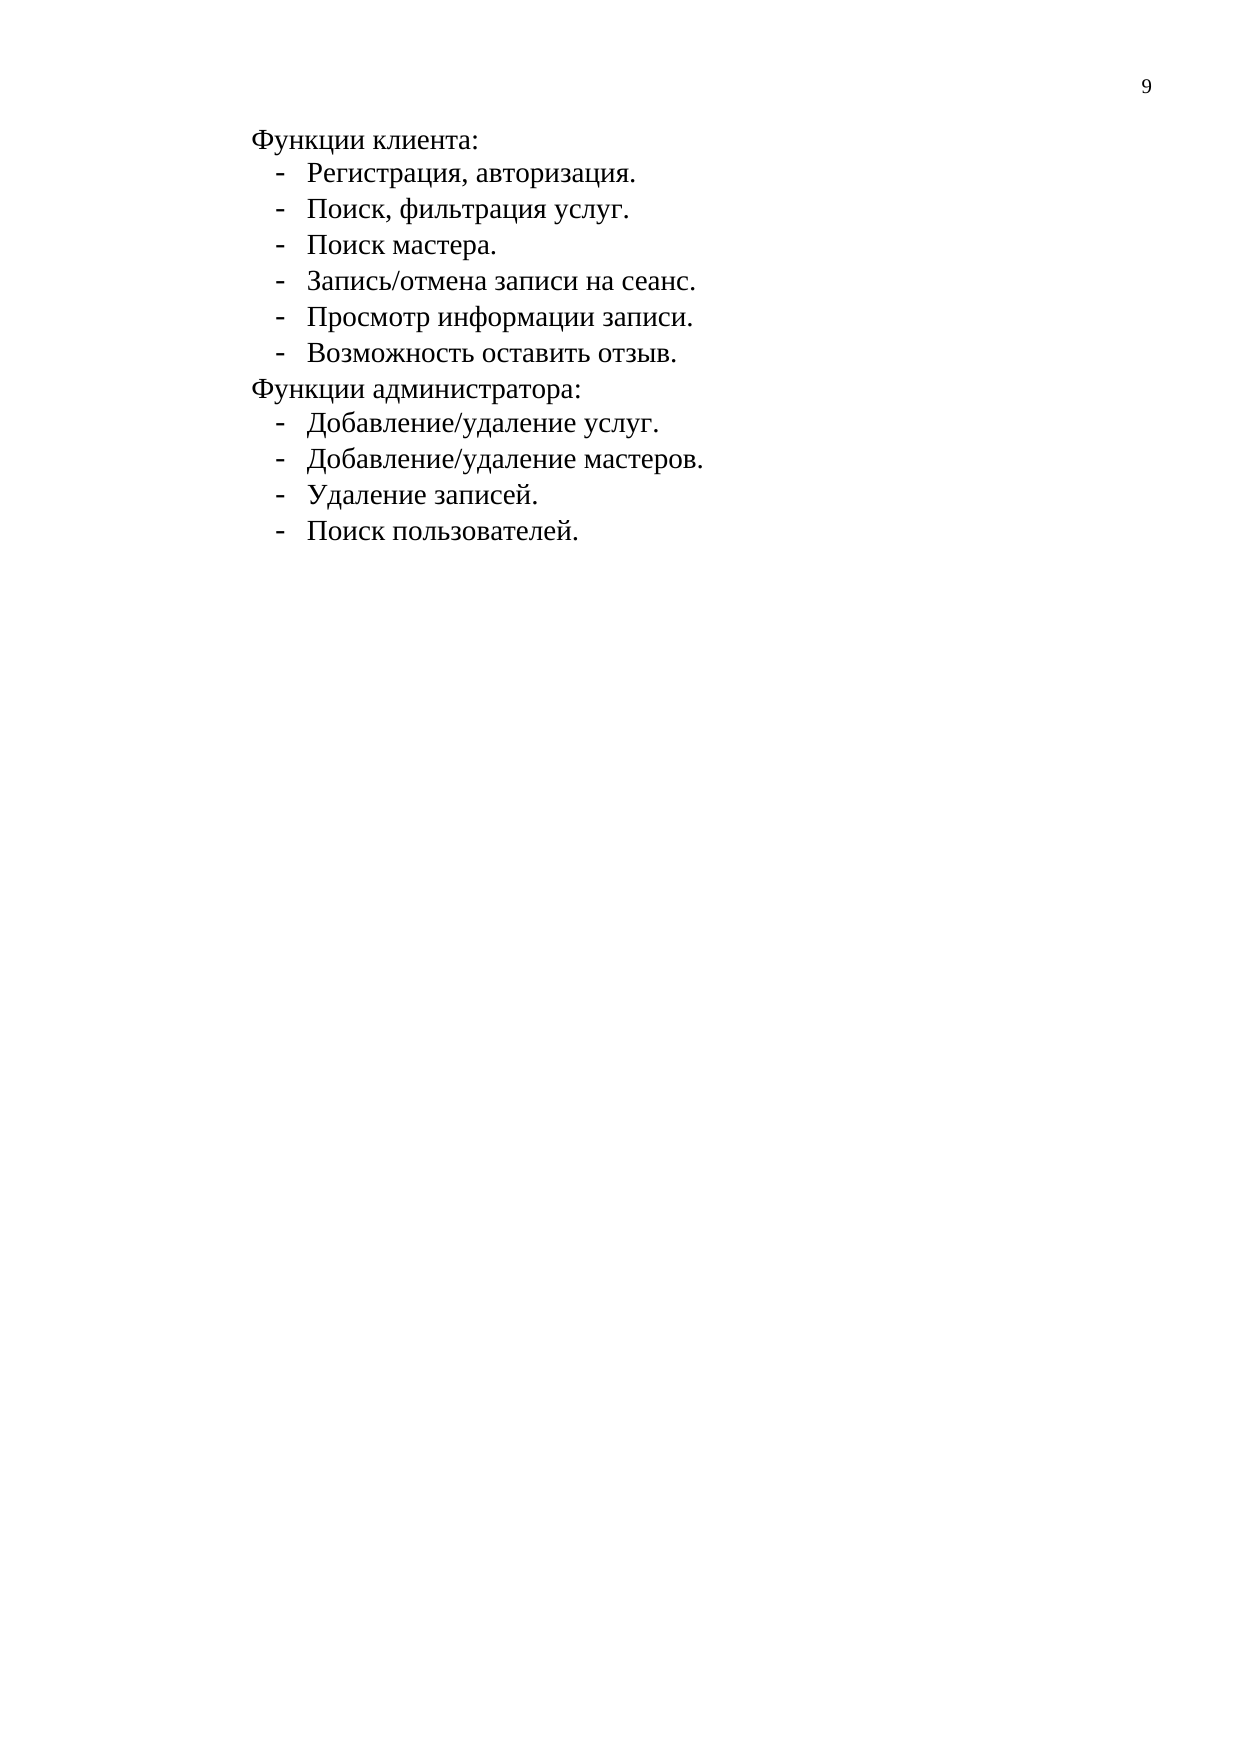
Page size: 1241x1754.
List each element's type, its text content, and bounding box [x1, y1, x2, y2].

list Регистрация, авторизация. [289, 155, 1152, 191]
list Возможность оставить отзыв. [289, 336, 1152, 372]
list Добавление/удаление услуг. [289, 405, 1152, 441]
list Просмотр информации записи. [289, 299, 1152, 336]
text Функции клиента: [177, 122, 1152, 155]
list Поиск пользователей. [289, 513, 1152, 549]
list Поиск, фильтрация услуг. [289, 191, 1152, 227]
list Поиск мастера. [289, 227, 1152, 263]
list Удаление записей. [289, 477, 1152, 513]
list Добавление/удаление мастеров. [289, 441, 1152, 477]
text Функции администратора: [177, 372, 1152, 405]
list Запись/отмена записи на сеанс. [289, 263, 1152, 299]
